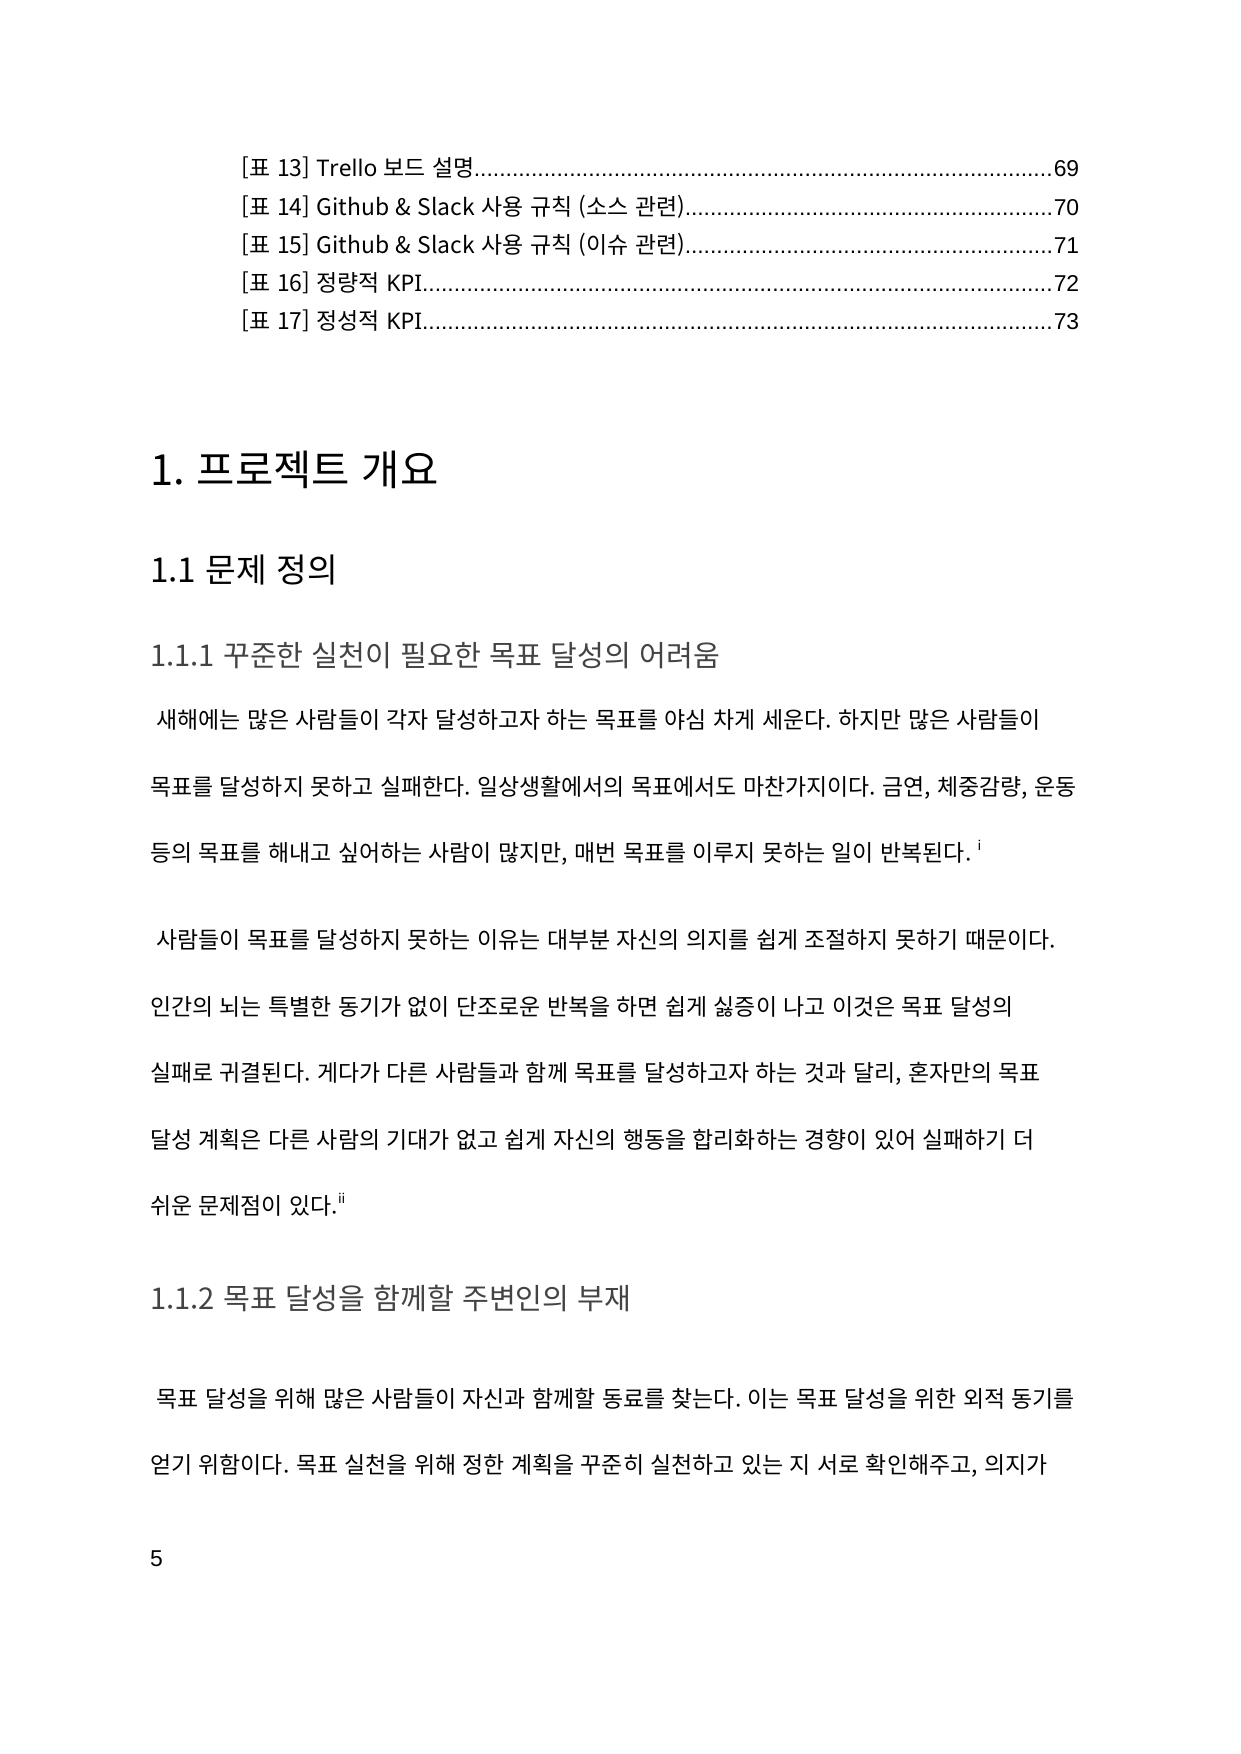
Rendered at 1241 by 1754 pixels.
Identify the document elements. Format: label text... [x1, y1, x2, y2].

subtitle 1.1 문제 정의 [150, 544, 1080, 592]
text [150, 1381, 1080, 1480]
subtitle 1. 프로젝트 개요 [150, 437, 1080, 497]
text 새해에는 많은 사람들이 각자 달성하고자 하는 목표를 야심 차게 세운다. 하지만 많은 사람들이 목표를 달성하지 못하고 실패한다. 일상생활에서의 목표에서도 마찬가지이다. 금연, 체중감량, 운동 등의 목표를 해내고 싶어하는 사람이 많지만, 매번 목표를 이루지 못하는 일이 반복된다. [150, 702, 1080, 868]
subtitle 1.1.2 목표 달성을 함께할 주변인의 부재 [150, 1275, 1080, 1317]
text [표 14] Github & Slack 사용 규칙 (소스 관련) 70 [242, 188, 1080, 222]
text [표 17] 정성적 KPI 73 [242, 303, 1080, 336]
text 사람들이 목표를 달성하지 못하는 이유는 대부분 자신의 의지를 쉽게 조절하지 못하기 때문이다. 인간의 뇌는 특별한 동기가 없이 단조로운 반복을 하면 쉽게 싫증이 나고 이것은 목표 달성의 실패로 귀결된다. 게다가 다른 사람들과 함께 목표를 달성하고자 하는 것과 달리, 혼자만의 목표 달성 계획은 다른 사람의 기대가 없고 쉽게 자신의 행동을 합리화하는 경향이 있어 실패하기 더 쉬운 문제점이 있다. [150, 922, 1080, 1221]
text [표 13] Trello 보드 설명 69 [242, 150, 1080, 183]
subtitle 1.1.1 꾸준한 실천이 필요한 목표 달성의 어려움 [150, 632, 1080, 675]
text [표 16] 정량적 KPI 72 [242, 264, 1080, 298]
text [표 15] Github & Slack 사용 규칙 (이슈 관련) 71 [242, 226, 1080, 260]
